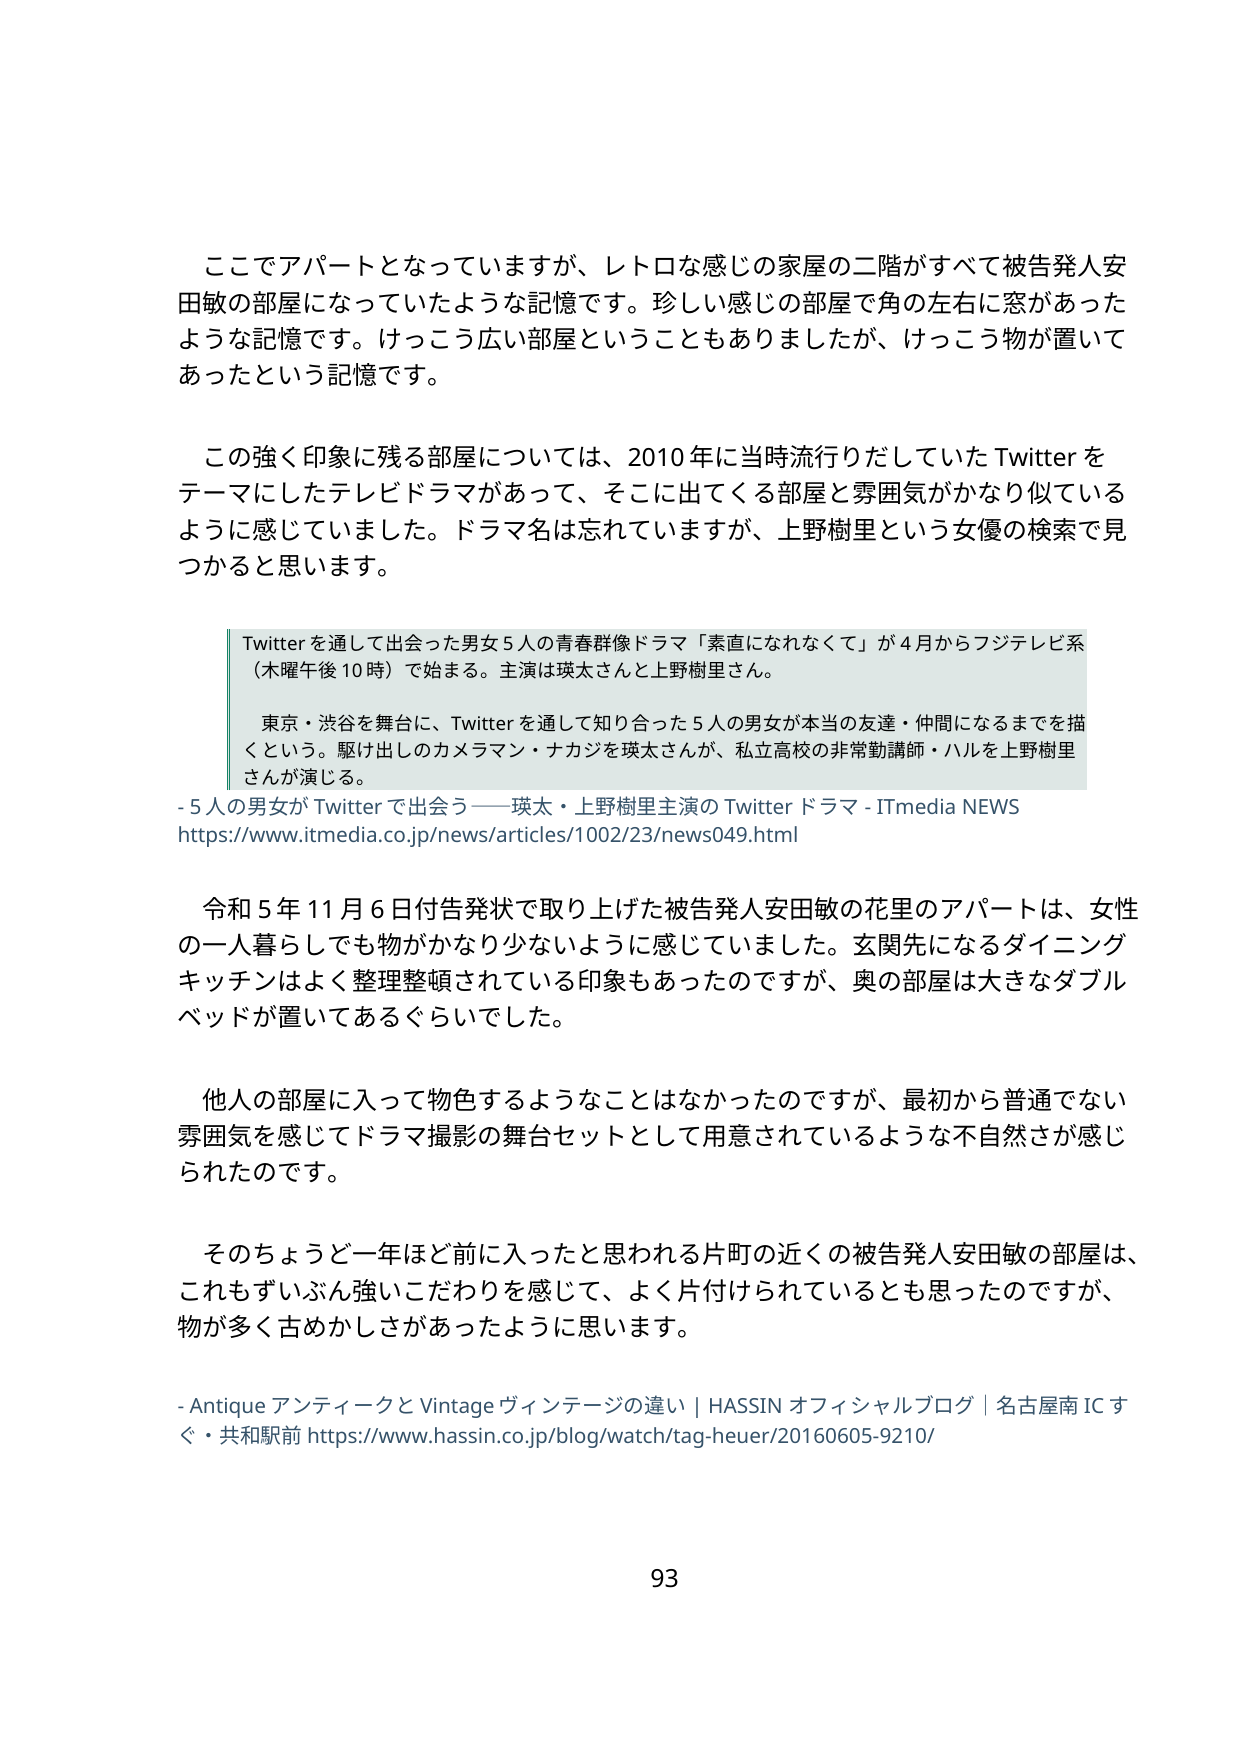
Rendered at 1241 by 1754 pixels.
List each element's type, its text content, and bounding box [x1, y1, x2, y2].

text ここでアパートとなっていますが、レトロな感じの家屋の二階がすべて被告発人安田敏の部屋になっていたような記憶です。珍しい感じの部屋で角の左右に窓があったような記憶です。けっこう広い部屋ということもありましたが、けっこう物が置いてあったという記憶です。 [177, 247, 1152, 392]
text 東京・渋谷を舞台に、Twitterを通して知り合った5人の男女が本当の友達・仲間になるまでを描くという。駆け出しのカメラマン・ナカジを瑛太さんが、私立高校の非常勤講師・ハルを上野樹里さんが演じる。 [230, 708, 1087, 790]
text Twitterを通して出会った男女5人の青春群像ドラマ「素直になれなくて」が4月からフジテレビ系（木曜午後10時）で始まる。主演は瑛太さんと上野樹里さん。 [230, 629, 1087, 683]
text 他人の部屋に入って物色するようなことはなかったのですが、最初から普通でない雰囲気を感じてドラマ撮影の舞台セットとして用意されているような不自然さが感じられたのです。 [177, 1080, 1152, 1189]
text この強く印象に残る部屋については、2010年に当時流行りだしていたTwitterをテーマにしたテレビドラマがあって、そこに出てくる部屋と雰囲気がかなり似ているように感じていました。ドラマ名は忘れていますが、上野樹里という女優の検索で見つかると思います。 [177, 438, 1152, 583]
text そのちょうど一年ほど前に入ったと思われる片町の近くの被告発人安田敏の部屋は、これもずいぶん強いこだわりを感じて、よく片付けられているとも思ったのですが、物が多く古めかしさがあったように思います。 [177, 1235, 1152, 1343]
text - 5人の男女がTwitterで出会う――瑛太・上野樹里主演のTwitterドラマ - ITmedia NEWS https://www.itmedia.co.jp/news/articles/1002/23/news049.html [177, 790, 1152, 849]
text 令和5年11月6日付告発状で取り上げた被告発人安田敏の花里のアパートは、女性の一人暮らしでも物がかなり少ないように感じていました。玄関先になるダイニングキッチンはよく整理整頓されている印象もあったのですが、奥の部屋は大きなダブルベッドが置いてあるぐらいでした。 [177, 889, 1152, 1034]
text - AntiqueアンティークとVintageヴィンテージの違い | HASSIN オフィシャルブログ｜名古屋南ICすぐ・共和駅前 https://www.hassin.co.jp/blog/watch/tag-heuer/20160605-9210/ [177, 1389, 1152, 1450]
